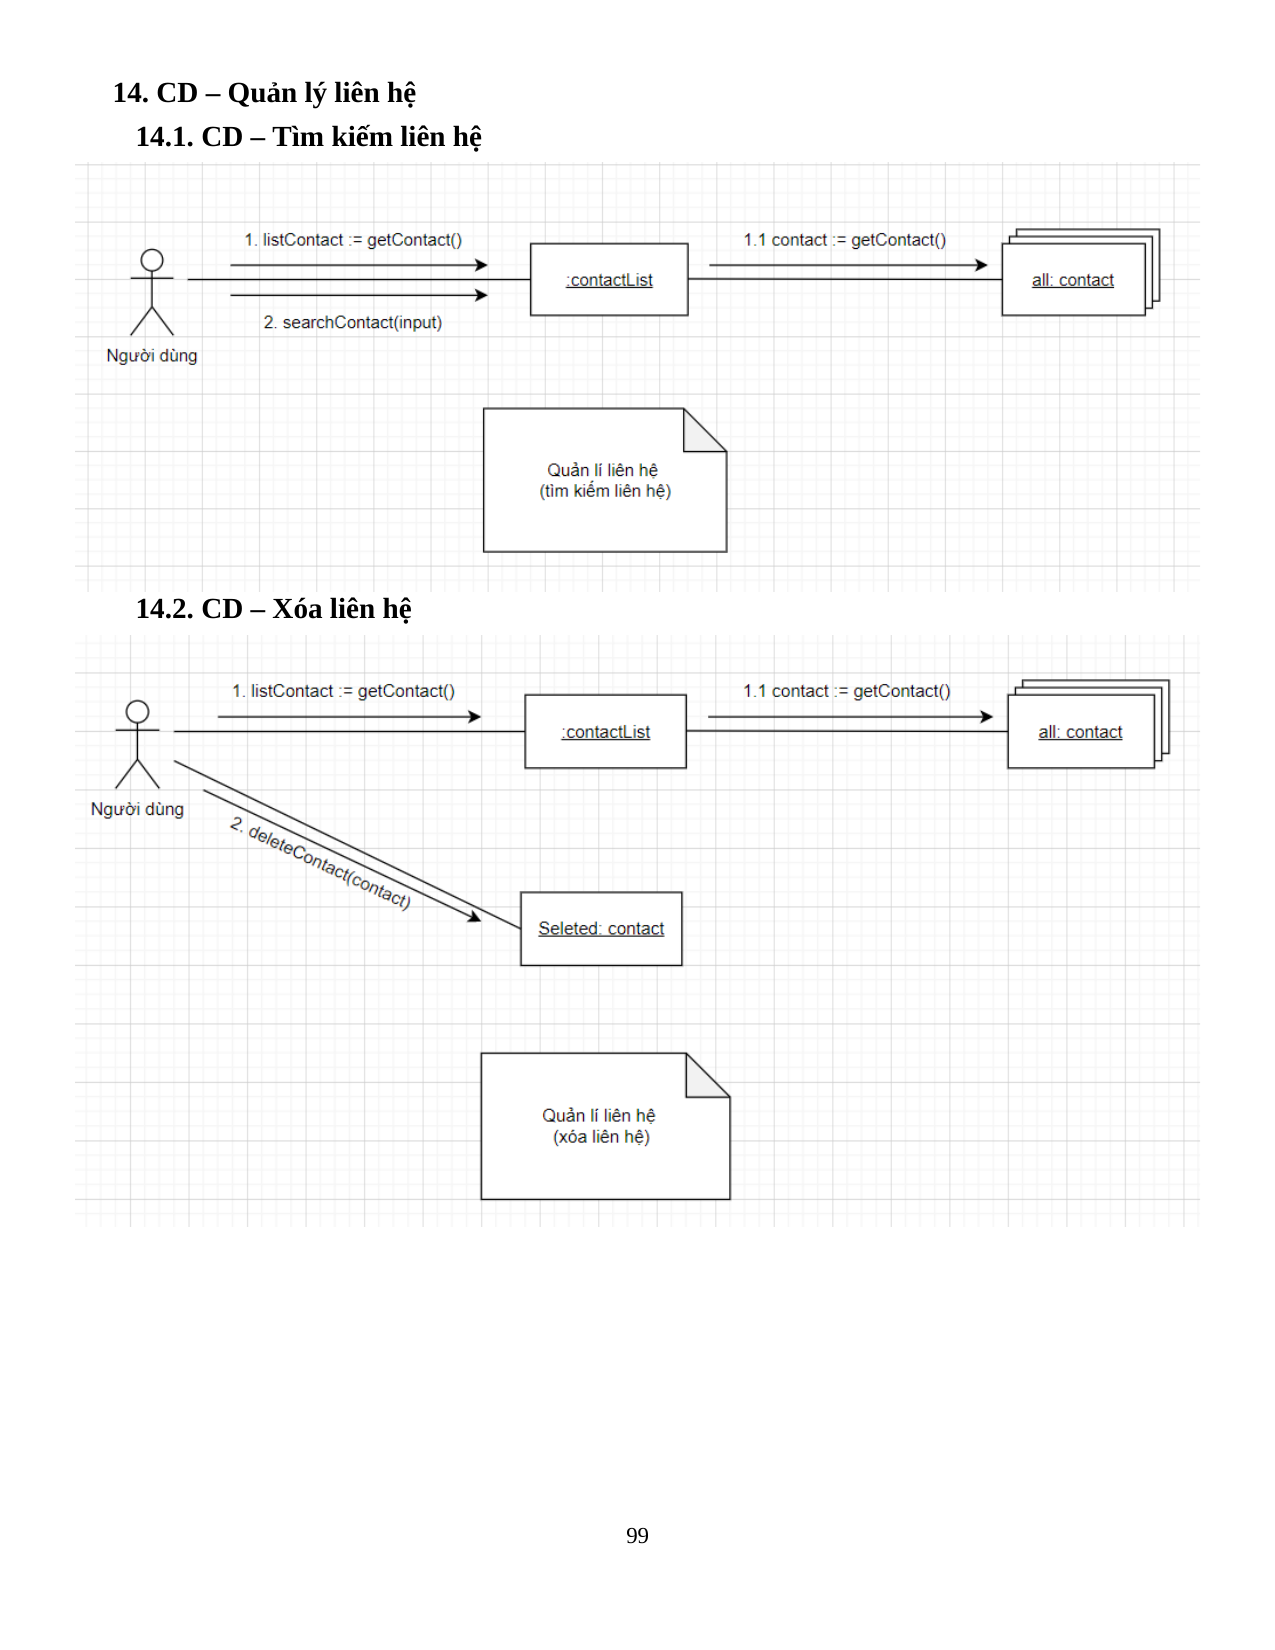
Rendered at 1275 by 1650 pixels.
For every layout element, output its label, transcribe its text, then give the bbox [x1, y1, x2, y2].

text 14. CD – Quản lý liên hệ [112, 75, 1200, 108]
text 14.2. CD – Xóa liên hệ [135, 592, 1200, 625]
picture [75, 162, 1200, 592]
picture [75, 635, 1200, 1227]
text 14.1. CD – Tìm kiếm liên hệ [135, 119, 1200, 152]
